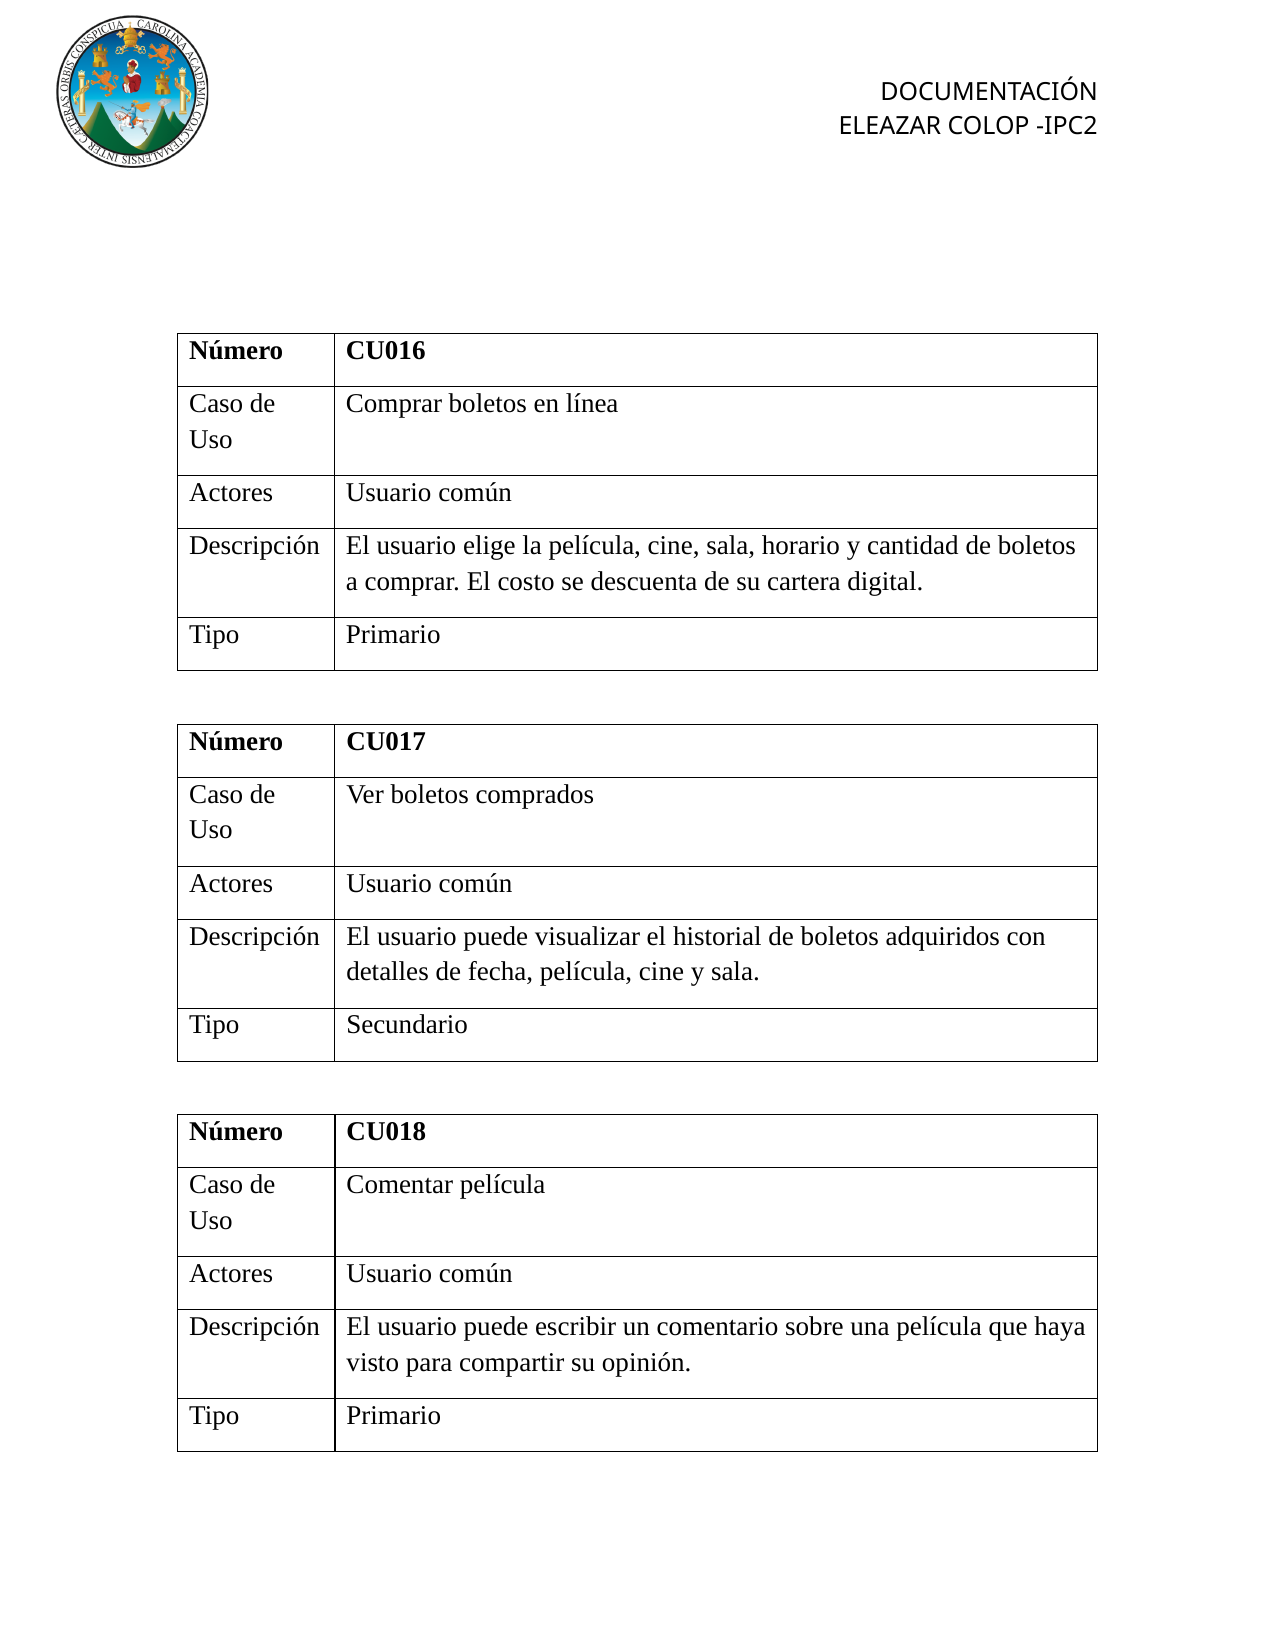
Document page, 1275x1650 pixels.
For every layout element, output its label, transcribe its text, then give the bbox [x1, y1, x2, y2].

table_cell El usuario elige la película, cine, sala, horario y cantidad de boletos a comprar. El costo se descuenta de su cartera digital. [335, 529, 1097, 617]
table_cell El usuario puede visualizar el historial de boletos adquiridos con detalles de fecha, película, cine y sala. [335, 920, 1097, 1008]
table_cell Actores [178, 867, 334, 919]
table_cell Comprar boletos en línea [335, 387, 1097, 475]
table_cell Usuario común [335, 476, 1097, 528]
table_cell Ver boletos comprados [335, 778, 1097, 866]
table_cell Usuario común [336, 1257, 1097, 1309]
table_header CU018 [336, 1115, 1097, 1167]
table_cell Descripción [178, 920, 334, 1008]
table_header Número [178, 725, 334, 777]
table_cell El usuario puede escribir un comentario sobre una película que haya visto para compartir su opinión. [336, 1310, 1097, 1398]
table_cell Actores [178, 476, 334, 528]
table_cell Caso de Uso [178, 387, 334, 475]
picture [56, 15, 209, 168]
table_cell Comentar película [336, 1168, 1097, 1256]
table_cell Caso de Uso [178, 1168, 334, 1256]
table_header CU016 [335, 334, 1097, 386]
table_cell Secundario [335, 1009, 1097, 1061]
table_header Número [178, 334, 334, 386]
table_cell Primario [336, 1399, 1097, 1451]
table_cell Tipo [178, 618, 334, 670]
table_cell Primario [335, 618, 1097, 670]
table_cell Descripción [178, 529, 334, 617]
table_header Número [178, 1115, 334, 1167]
table_cell Tipo [178, 1399, 334, 1451]
table_cell Caso de Uso [178, 778, 334, 866]
table_cell Tipo [178, 1009, 334, 1061]
table_header CU017 [335, 725, 1097, 777]
table_cell Actores [178, 1257, 334, 1309]
table_cell Descripción [178, 1310, 334, 1398]
table_cell Usuario común [335, 867, 1097, 919]
